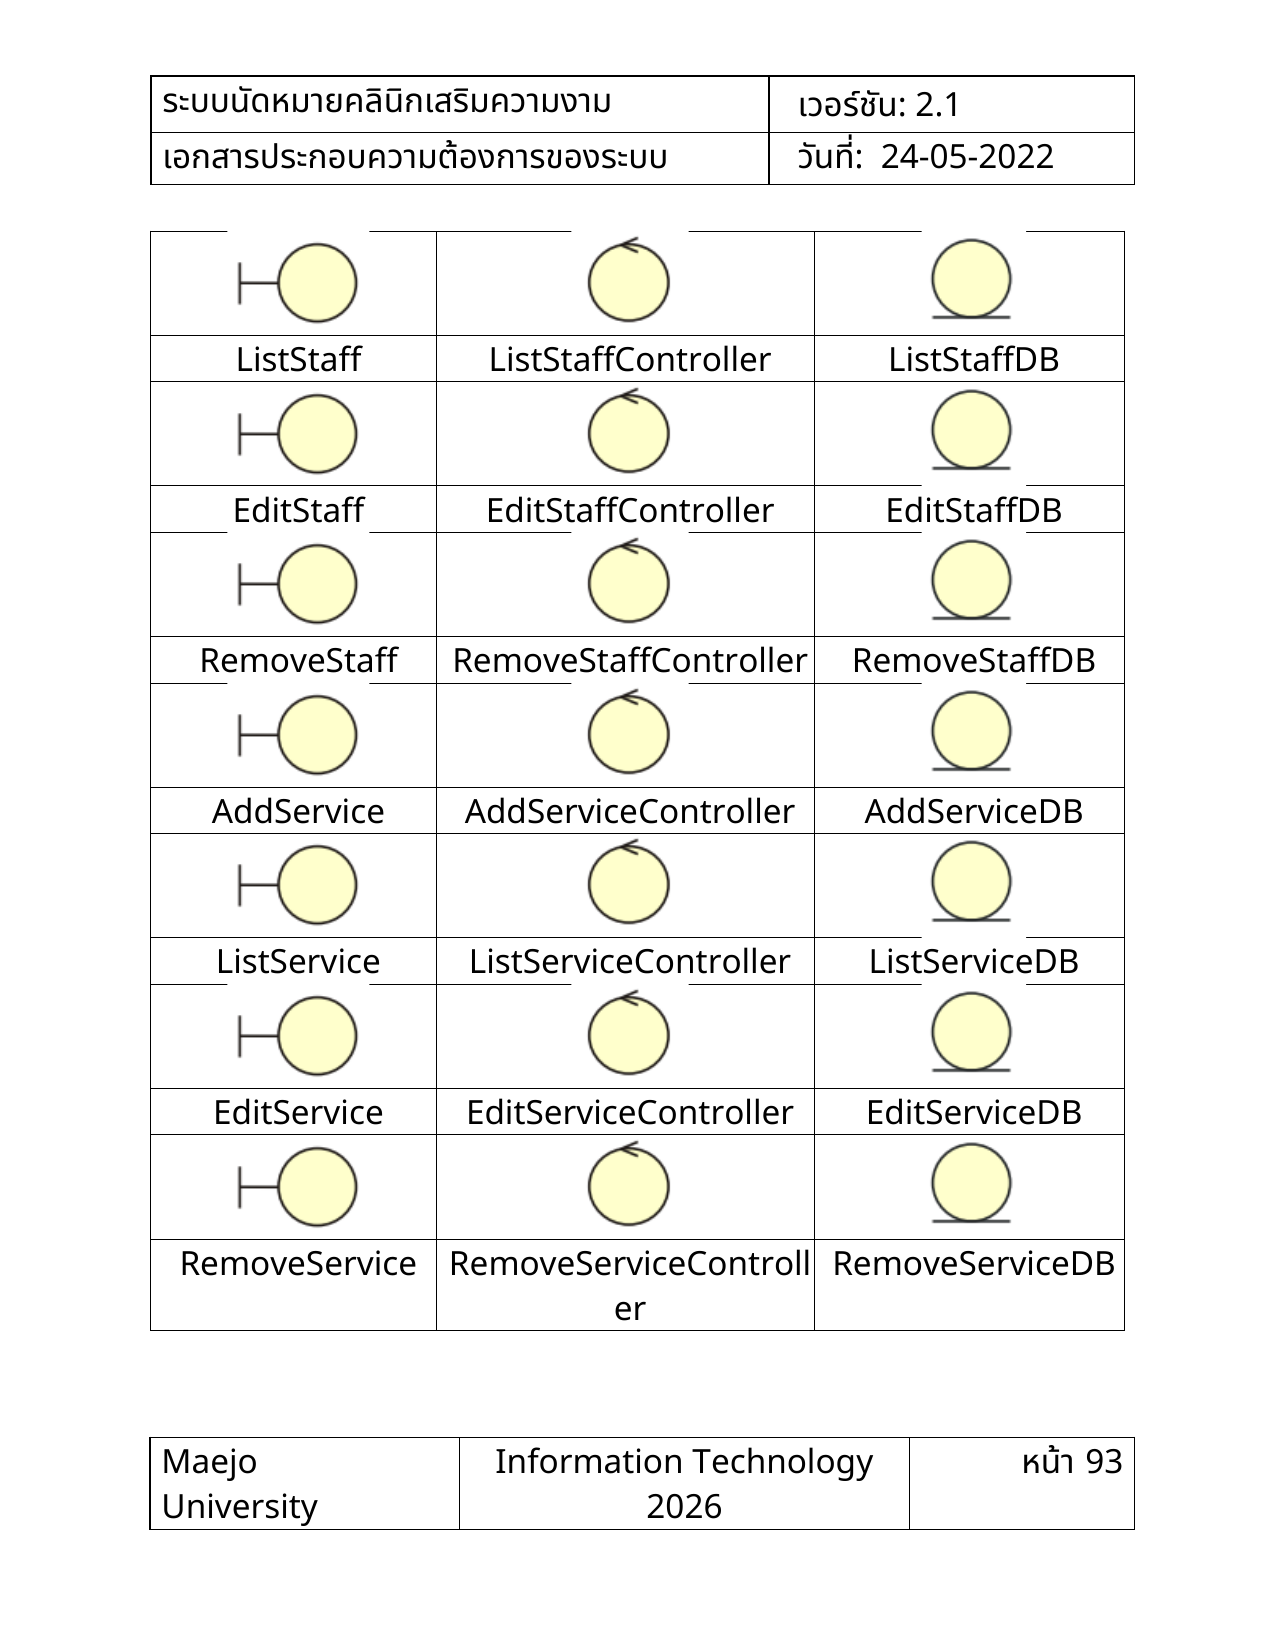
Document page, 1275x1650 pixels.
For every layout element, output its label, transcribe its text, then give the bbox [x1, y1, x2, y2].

picture [921, 984, 1027, 1088]
table_cell [437, 985, 814, 1088]
table_cell ListStaffDB [815, 336, 1124, 381]
picture [571, 834, 689, 934]
table_cell [1027, 382, 1124, 485]
table_cell [815, 382, 921, 485]
picture [571, 1135, 689, 1236]
table_cell RemoveServiceDB [815, 1240, 1124, 1330]
table_cell [437, 533, 814, 636]
table_cell ListStaff [151, 336, 436, 381]
picture [921, 834, 1027, 938]
table_cell ListService [151, 938, 436, 984]
table_cell ListServiceDB [815, 938, 1124, 984]
table_cell RemoveServiceController [437, 1240, 814, 1330]
table_cell [437, 232, 814, 335]
table_cell [151, 533, 436, 636]
picture [571, 984, 689, 1085]
table_cell [1027, 985, 1124, 1088]
table_cell AddService [151, 788, 436, 833]
table_cell [151, 232, 436, 335]
table_cell [151, 834, 436, 937]
table_cell [815, 1135, 921, 1238]
picture [571, 231, 689, 332]
picture [227, 1135, 370, 1236]
table_cell [1027, 834, 1124, 937]
table_cell [815, 232, 921, 335]
table_cell [815, 684, 921, 787]
table_cell [437, 834, 814, 937]
picture [921, 683, 1027, 787]
table_cell AddServiceDB [815, 788, 1124, 833]
picture [571, 532, 689, 633]
table_cell RemoveService [151, 1240, 436, 1330]
picture [227, 382, 370, 483]
picture [227, 984, 370, 1085]
table_cell ListStaffController [437, 336, 814, 381]
picture [227, 834, 370, 934]
table_cell EditServiceController [437, 1089, 814, 1134]
table_cell [151, 684, 436, 787]
table_cell [1027, 684, 1124, 787]
table_cell EditService [151, 1089, 436, 1134]
table_cell [151, 382, 436, 485]
table_cell [437, 382, 814, 485]
picture [921, 231, 1027, 335]
table_cell [151, 1135, 436, 1238]
picture [921, 532, 1027, 636]
table_cell RemoveStaffDB [815, 637, 1124, 682]
table_cell EditStaffController [437, 486, 814, 532]
table_cell RemoveStaffController [437, 637, 814, 682]
table_cell EditStaffDB [815, 486, 1124, 532]
table_cell RemoveStaff [151, 637, 436, 682]
table_cell [437, 684, 814, 787]
table_cell [815, 533, 921, 636]
table_cell [151, 985, 436, 1088]
table_cell EditStaff [151, 486, 436, 532]
table_cell [815, 985, 921, 1088]
table_cell EditServiceDB [815, 1089, 1124, 1134]
table_cell [437, 1135, 814, 1238]
picture [921, 1135, 1027, 1239]
table_cell AddServiceController [437, 788, 814, 833]
picture [571, 683, 689, 784]
table_cell [815, 834, 921, 937]
table_cell [1027, 232, 1124, 335]
picture [227, 532, 370, 633]
picture [227, 683, 370, 784]
picture [921, 382, 1027, 486]
picture [571, 382, 689, 483]
table_cell [1027, 533, 1124, 636]
picture [227, 231, 370, 332]
table_cell [1027, 1135, 1124, 1238]
table_cell ListServiceController [437, 938, 814, 984]
